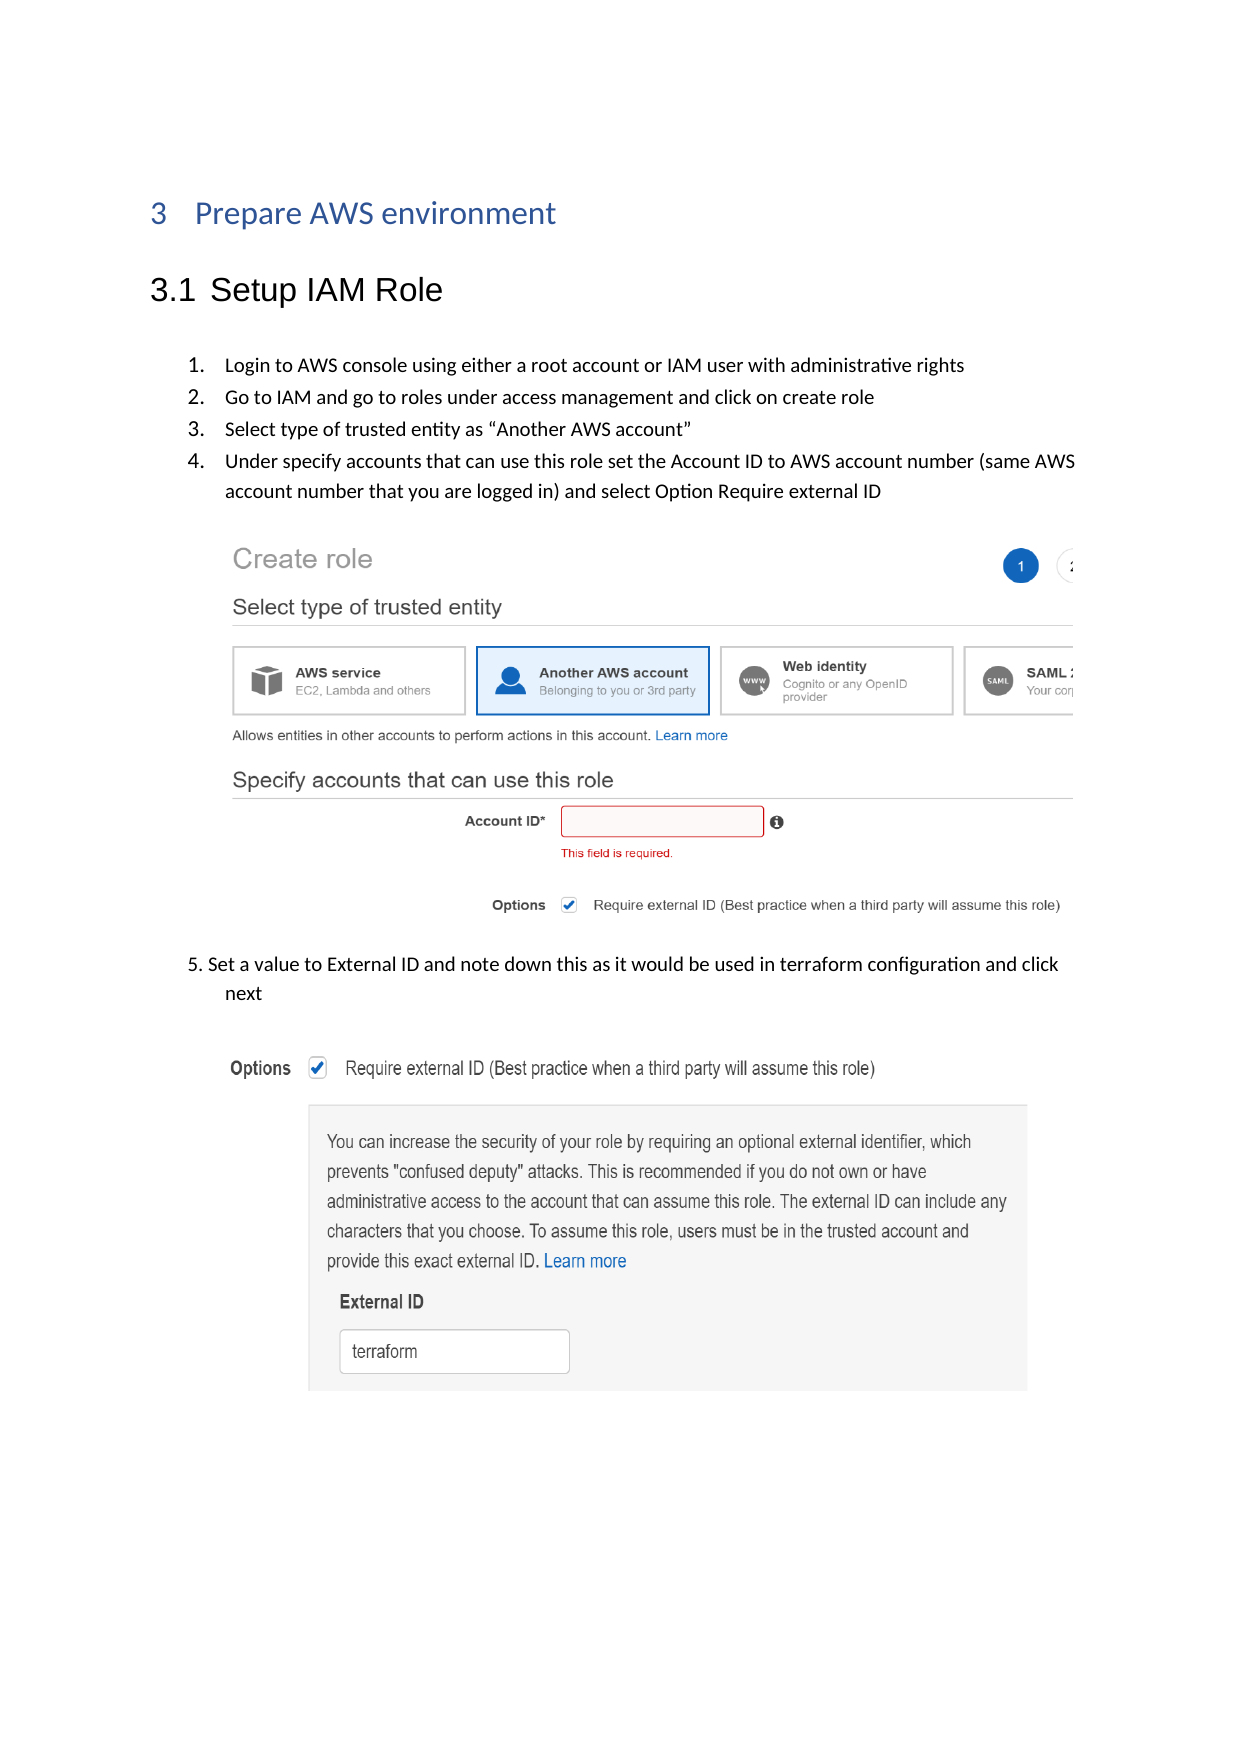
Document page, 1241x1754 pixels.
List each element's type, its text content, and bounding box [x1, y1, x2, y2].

subtitle Prepare AWS environment [150, 192, 1090, 232]
picture [225, 1041, 1028, 1391]
list Select type of trusted entity as “Another AWS account” [187, 414, 1090, 442]
text 5. Set a value to External ID and note down this as it would be used in terraform configuration and click next [187, 951, 1090, 1006]
picture [225, 539, 1073, 918]
list Go to IAM and go to roles under access management and click on create role [187, 382, 1090, 410]
list Login to AWS console using either a root account or IAM user with administrative rights [187, 350, 1090, 378]
list Under specify accounts that can use this role set the Account ID to AWS account number (same AWS account number that you are logged in) and select Option Require external ID [187, 447, 1090, 504]
subtitle Setup IAM Role [150, 270, 1090, 308]
